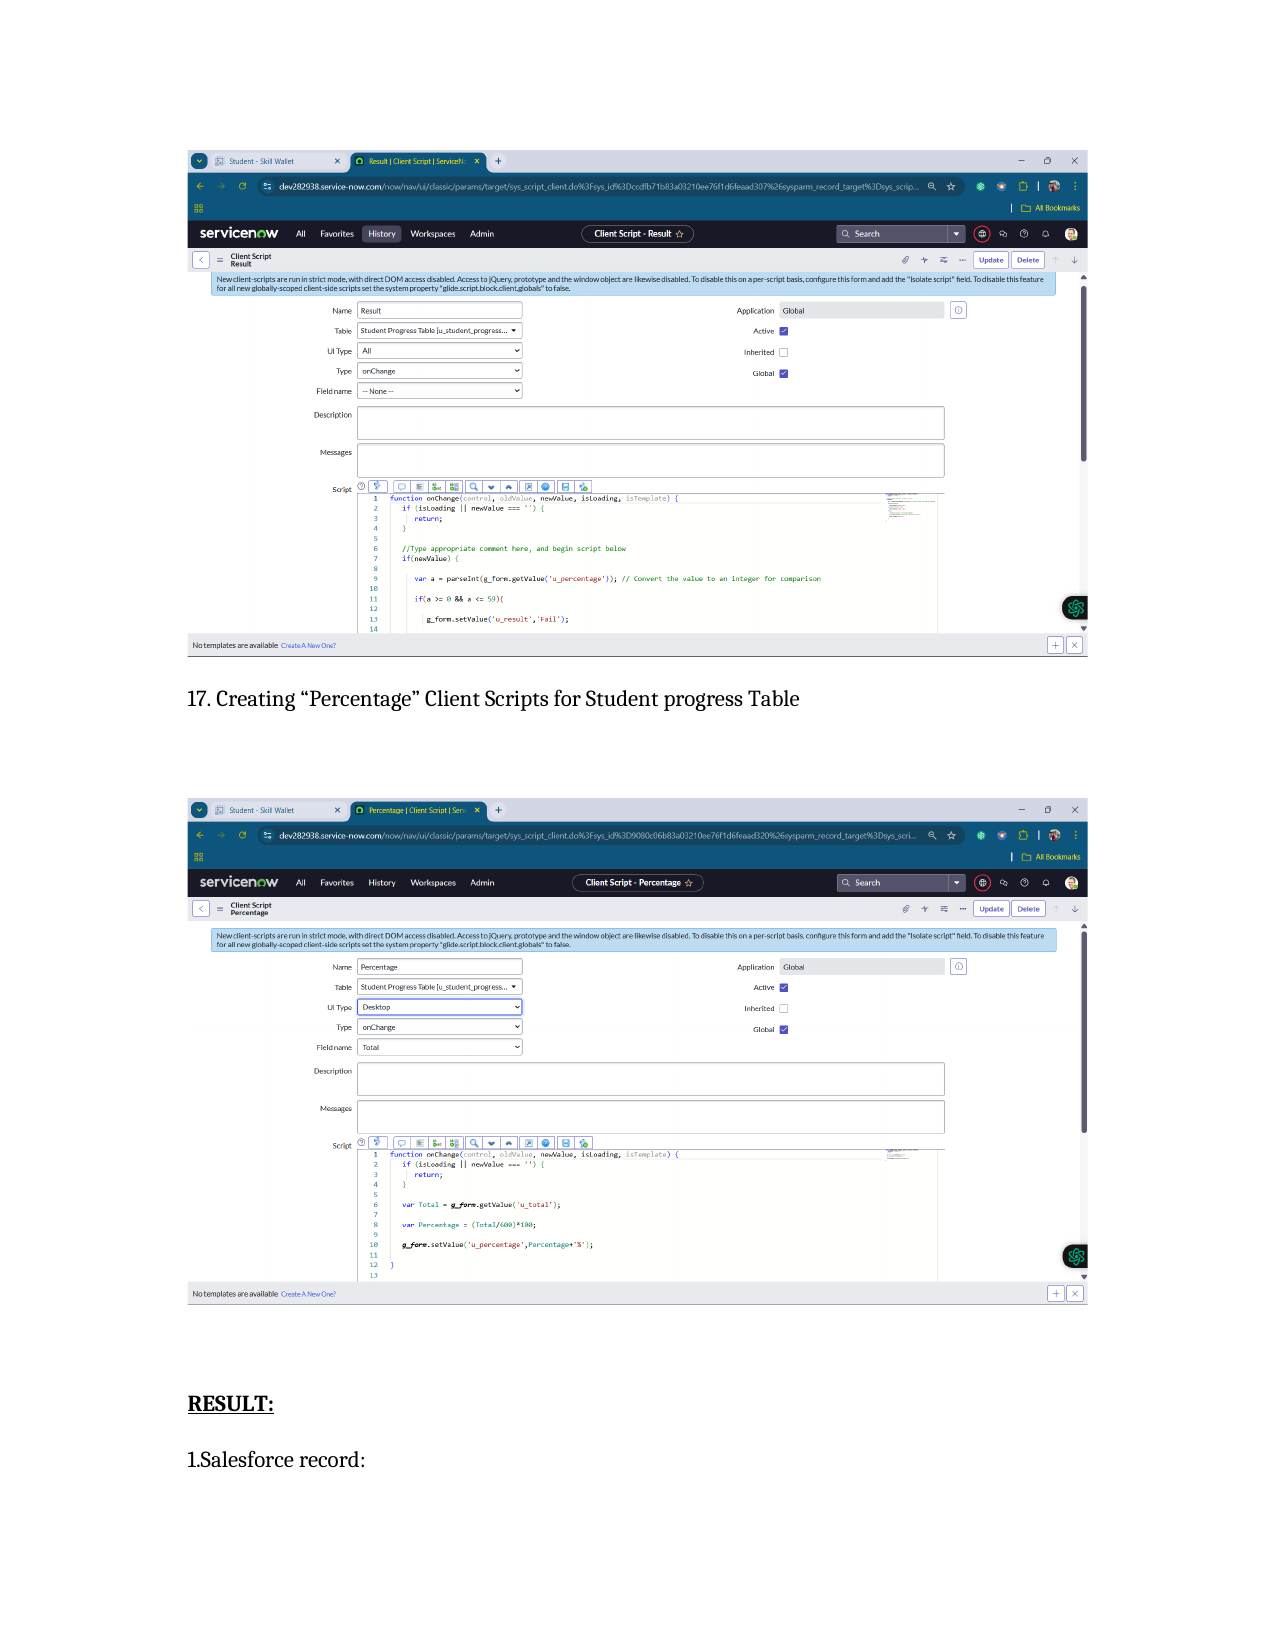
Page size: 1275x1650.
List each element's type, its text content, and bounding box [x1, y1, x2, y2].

picture [187, 150, 1088, 657]
text RESULT: [187, 1390, 1087, 1417]
text 1.Salesforce record: [187, 1446, 1087, 1473]
picture [187, 798, 1088, 1305]
text 17. Creating “Percentage” Client Scripts for Student progress Table [187, 686, 1087, 712]
